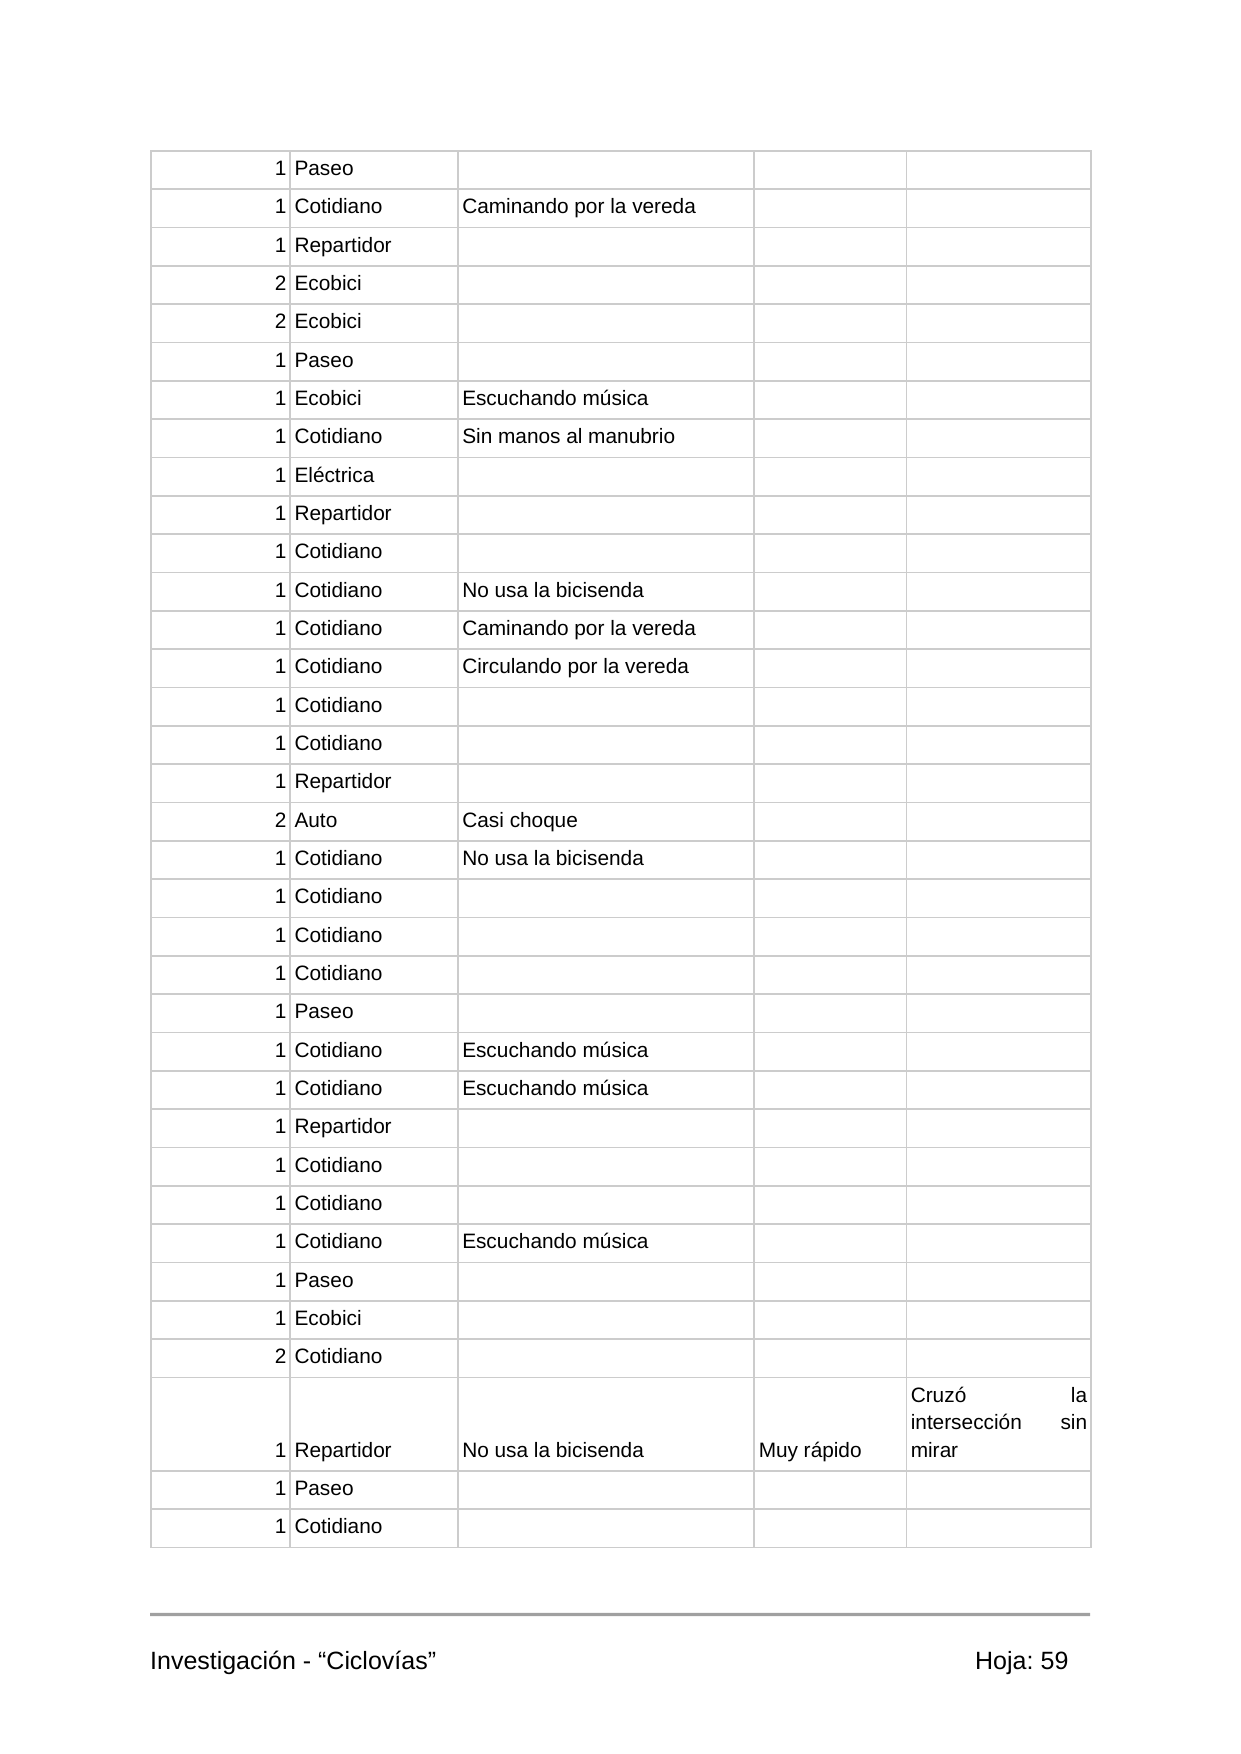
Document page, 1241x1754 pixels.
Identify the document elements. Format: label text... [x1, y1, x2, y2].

table_cell [907, 1110, 1090, 1147]
table_cell [459, 1510, 753, 1547]
table_cell 1 [152, 152, 289, 188]
table_cell Ecobici [291, 305, 457, 342]
table_cell [459, 228, 753, 265]
table_cell Cotidiano [291, 918, 457, 955]
table_cell [907, 1033, 1090, 1070]
table_cell [755, 152, 906, 188]
table_cell [907, 1472, 1090, 1508]
table_cell Cotidiano [291, 727, 457, 763]
table_cell 1 [152, 1302, 289, 1338]
table_cell [755, 382, 906, 418]
table_cell 1 [152, 957, 289, 993]
table_cell Cotidiano [291, 650, 457, 687]
table_cell Ecobici [291, 382, 457, 418]
table_cell 1 [152, 535, 289, 572]
table_cell Cotidiano [291, 1510, 457, 1547]
table_cell Paseo [291, 1472, 457, 1508]
table_cell 1 [152, 190, 289, 227]
table_cell [755, 842, 906, 878]
table_cell [907, 420, 1090, 457]
table_cell [907, 1510, 1090, 1547]
table_cell Repartidor [291, 228, 457, 265]
table_cell [755, 420, 906, 457]
table_cell No usa la bicisenda [459, 842, 753, 878]
table_cell [907, 995, 1090, 1032]
table_cell [755, 1110, 906, 1147]
table_cell [459, 727, 753, 763]
table_cell [755, 612, 906, 648]
table_cell Muy rápido [755, 1378, 906, 1470]
table_cell 1 [152, 1072, 289, 1108]
table_cell [907, 535, 1090, 572]
table_cell [755, 1472, 906, 1508]
table_cell [755, 573, 906, 610]
table_cell [459, 1263, 753, 1300]
table_cell [907, 305, 1090, 342]
table_cell 1 [152, 573, 289, 610]
table_cell [459, 343, 753, 380]
table_cell [907, 1340, 1090, 1377]
table_cell 1 [152, 1510, 289, 1547]
table_cell [907, 688, 1090, 725]
table_cell [907, 497, 1090, 533]
table_cell [755, 688, 906, 725]
table_cell [755, 305, 906, 342]
table_cell 1 [152, 497, 289, 533]
table_cell 2 [152, 1340, 289, 1377]
table_cell [755, 727, 906, 763]
table_cell [755, 190, 906, 227]
table_cell Cotidiano [291, 1072, 457, 1108]
table_cell Caminando por la vereda [459, 612, 753, 648]
table_cell [755, 765, 906, 802]
table_cell Cotidiano [291, 1033, 457, 1070]
table_cell 1 [152, 842, 289, 878]
table_cell [907, 612, 1090, 648]
table_cell Eléctrica [291, 458, 457, 495]
table_cell [907, 918, 1090, 955]
table_cell [907, 803, 1090, 840]
table_cell [755, 343, 906, 380]
table_cell Cotidiano [291, 535, 457, 572]
table_cell [755, 650, 906, 687]
table_cell 1 [152, 765, 289, 802]
table_cell [907, 842, 1090, 878]
table_cell [907, 228, 1090, 265]
table_cell Cruzó la intersección sin mirar [907, 1378, 1090, 1470]
table_cell Repartidor [291, 1110, 457, 1147]
table_cell [907, 1072, 1090, 1108]
table_cell [907, 1225, 1090, 1262]
table_cell [459, 152, 753, 188]
table_cell [907, 267, 1090, 303]
table_cell Sin manos al manubrio [459, 420, 753, 457]
table_cell [907, 343, 1090, 380]
table_cell [755, 1148, 906, 1185]
table_cell [907, 727, 1090, 763]
table_cell Repartidor [291, 497, 457, 533]
table_cell [459, 458, 753, 495]
table_cell 1 [152, 1378, 289, 1470]
table_cell 1 [152, 688, 289, 725]
table_cell Cotidiano [291, 688, 457, 725]
table_cell Cotidiano [291, 190, 457, 227]
table_cell 2 [152, 305, 289, 342]
table_cell [459, 1472, 753, 1508]
table_cell 1 [152, 382, 289, 418]
table_cell [907, 765, 1090, 802]
table_cell 1 [152, 1033, 289, 1070]
table_cell [459, 1340, 753, 1377]
table_cell [755, 957, 906, 993]
table_cell Cotidiano [291, 842, 457, 878]
table_cell 1 [152, 880, 289, 917]
table_cell [755, 1302, 906, 1338]
table_cell Escuchando música [459, 1072, 753, 1108]
table_cell [459, 880, 753, 917]
table_cell 2 [152, 267, 289, 303]
table_cell 1 [152, 1225, 289, 1262]
table_cell [755, 995, 906, 1032]
table_cell Paseo [291, 152, 457, 188]
table_cell [459, 1148, 753, 1185]
table_cell [755, 880, 906, 917]
table_cell Cotidiano [291, 957, 457, 993]
table_cell [907, 190, 1090, 227]
table_cell Escuchando música [459, 1225, 753, 1262]
table_cell Paseo [291, 343, 457, 380]
table_cell [907, 382, 1090, 418]
table_cell Casi choque [459, 803, 753, 840]
table_cell 1 [152, 1187, 289, 1223]
table_cell [907, 957, 1090, 993]
table_cell [755, 228, 906, 265]
table_cell Cotidiano [291, 573, 457, 610]
table_cell 1 [152, 727, 289, 763]
table_cell 1 [152, 612, 289, 648]
table_cell [755, 458, 906, 495]
table_cell Escuchando música [459, 382, 753, 418]
table_cell [755, 918, 906, 955]
table_cell [755, 267, 906, 303]
table_cell [907, 650, 1090, 687]
table_cell 1 [152, 1148, 289, 1185]
table_cell [755, 1033, 906, 1070]
table_cell Cotidiano [291, 1225, 457, 1262]
table_cell [907, 1148, 1090, 1185]
table_cell [459, 1302, 753, 1338]
table_cell Escuchando música [459, 1033, 753, 1070]
table_cell Cotidiano [291, 1340, 457, 1377]
table_cell 1 [152, 228, 289, 265]
table_cell Paseo [291, 1263, 457, 1300]
table_cell No usa la bicisenda [459, 573, 753, 610]
table_cell Cotidiano [291, 1187, 457, 1223]
table_cell [907, 573, 1090, 610]
table_cell 1 [152, 650, 289, 687]
table_cell 1 [152, 918, 289, 955]
table_cell Auto [291, 803, 457, 840]
table_cell [907, 458, 1090, 495]
table_cell [907, 152, 1090, 188]
table_cell [459, 765, 753, 802]
table_cell [459, 995, 753, 1032]
table_cell Cotidiano [291, 612, 457, 648]
table_cell [755, 1072, 906, 1108]
table_cell 1 [152, 1110, 289, 1147]
table_cell No usa la bicisenda [459, 1378, 753, 1470]
table_cell [459, 957, 753, 993]
table_cell [459, 497, 753, 533]
table_cell [755, 535, 906, 572]
table_cell [459, 305, 753, 342]
table_cell [459, 267, 753, 303]
table_cell [459, 535, 753, 572]
table_cell [459, 918, 753, 955]
table_cell Ecobici [291, 1302, 457, 1338]
table_cell [907, 880, 1090, 917]
table_cell Cotidiano [291, 420, 457, 457]
table_cell Ecobici [291, 267, 457, 303]
table_cell [755, 803, 906, 840]
table_cell 1 [152, 995, 289, 1032]
table_cell Repartidor [291, 1378, 457, 1470]
table_cell [755, 1340, 906, 1377]
table_cell [459, 1110, 753, 1147]
table_cell [755, 1510, 906, 1547]
table_cell 1 [152, 458, 289, 495]
table_cell Repartidor [291, 765, 457, 802]
table_cell Cotidiano [291, 880, 457, 917]
table_cell Cotidiano [291, 1148, 457, 1185]
table_cell Paseo [291, 995, 457, 1032]
table_cell [459, 688, 753, 725]
table_cell Caminando por la vereda [459, 190, 753, 227]
table_cell 1 [152, 1472, 289, 1508]
table_cell [755, 497, 906, 533]
table_cell [755, 1187, 906, 1223]
table_cell 2 [152, 803, 289, 840]
table_cell [907, 1302, 1090, 1338]
table_cell [459, 1187, 753, 1223]
table_cell [755, 1263, 906, 1300]
table_cell [907, 1187, 1090, 1223]
table_cell 1 [152, 1263, 289, 1300]
table_cell [755, 1225, 906, 1262]
table_cell Circulando por la vereda [459, 650, 753, 687]
table_cell 1 [152, 343, 289, 380]
table_cell 1 [152, 420, 289, 457]
table_cell [907, 1263, 1090, 1300]
